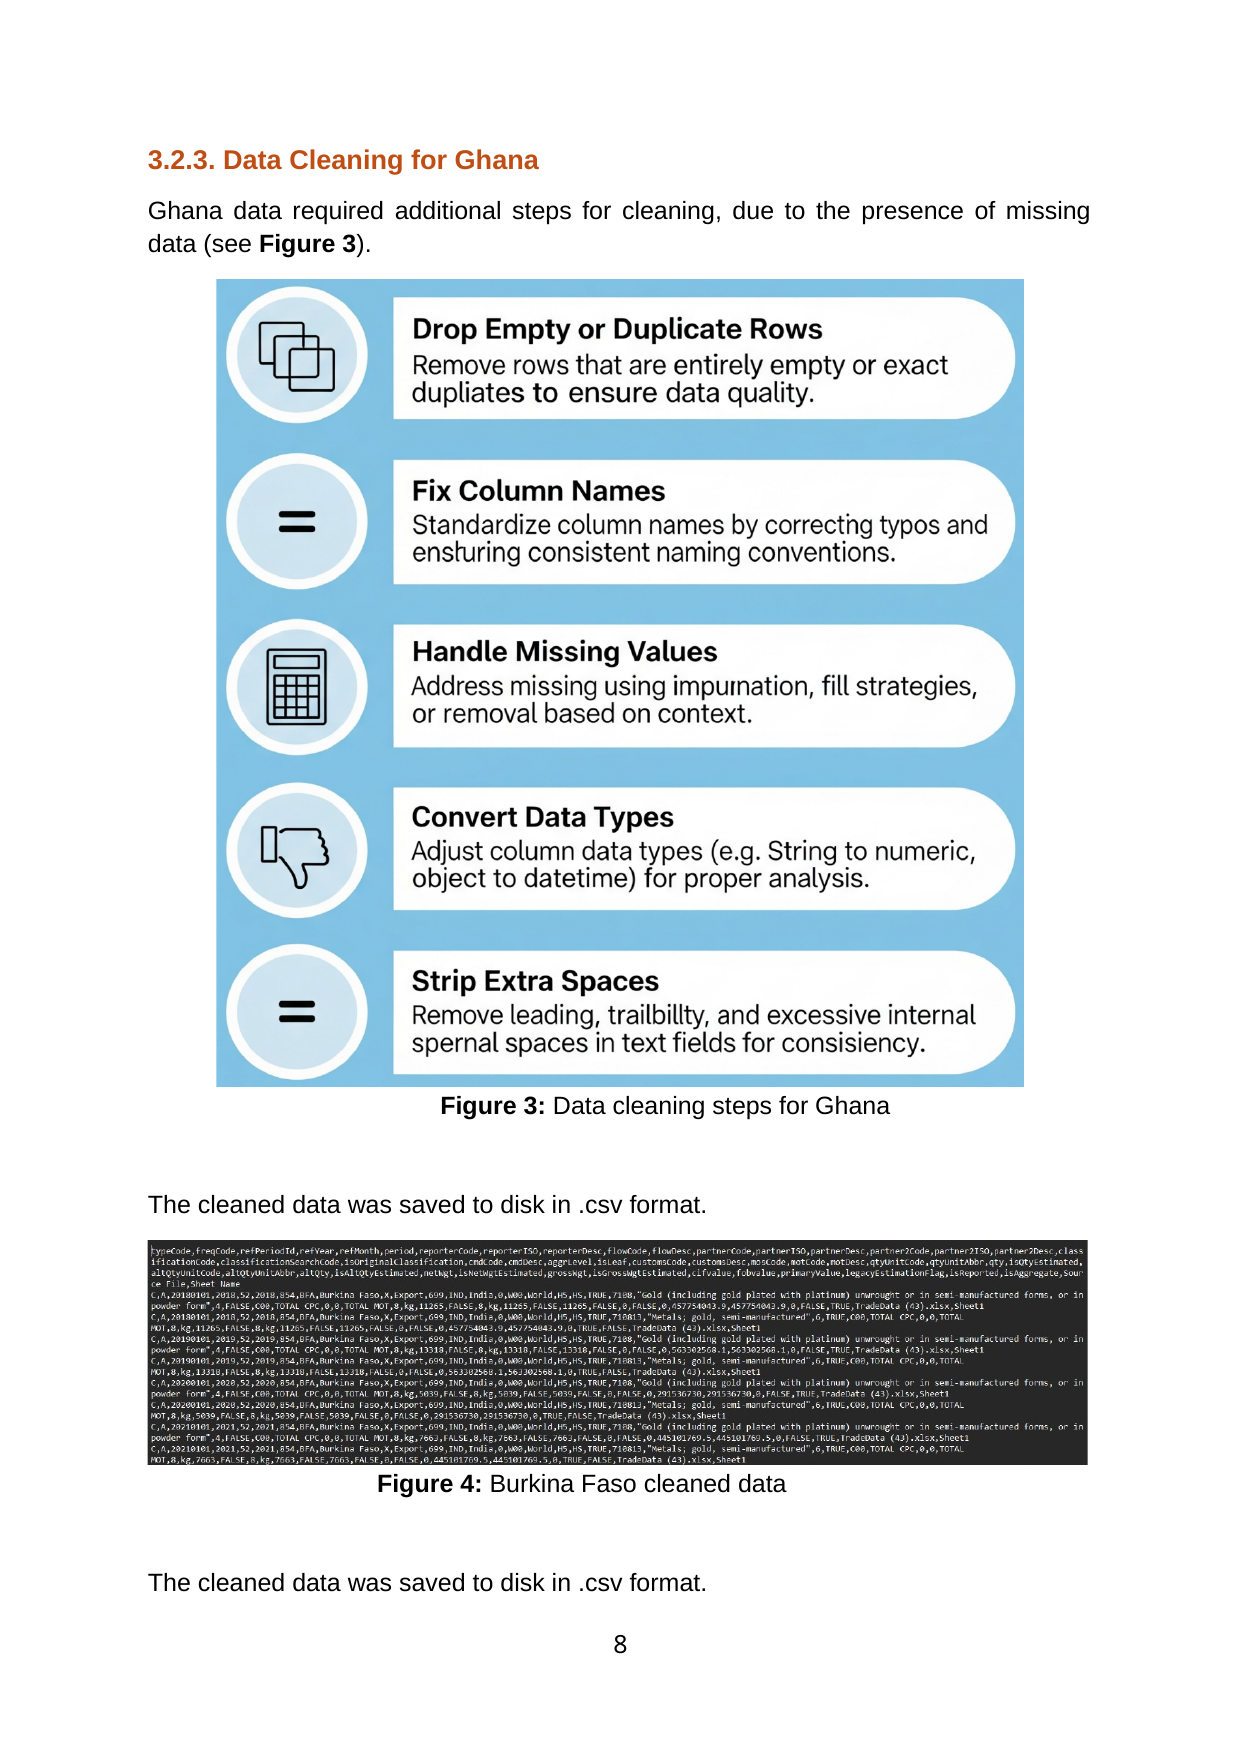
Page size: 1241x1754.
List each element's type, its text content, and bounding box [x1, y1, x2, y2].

text Ghana data required additional steps for cleaning, due to the presence of missing data (see Figure 3). [148, 196, 1093, 258]
picture [147, 1240, 1088, 1465]
text The cleaned data was saved to disk in .csv format. [148, 1190, 1093, 1219]
text The cleaned data was saved to disk in .csv format. [148, 1568, 1093, 1597]
picture [216, 279, 1024, 1087]
text 3.2.3. Data Cleaning for Ghana [148, 144, 1093, 175]
